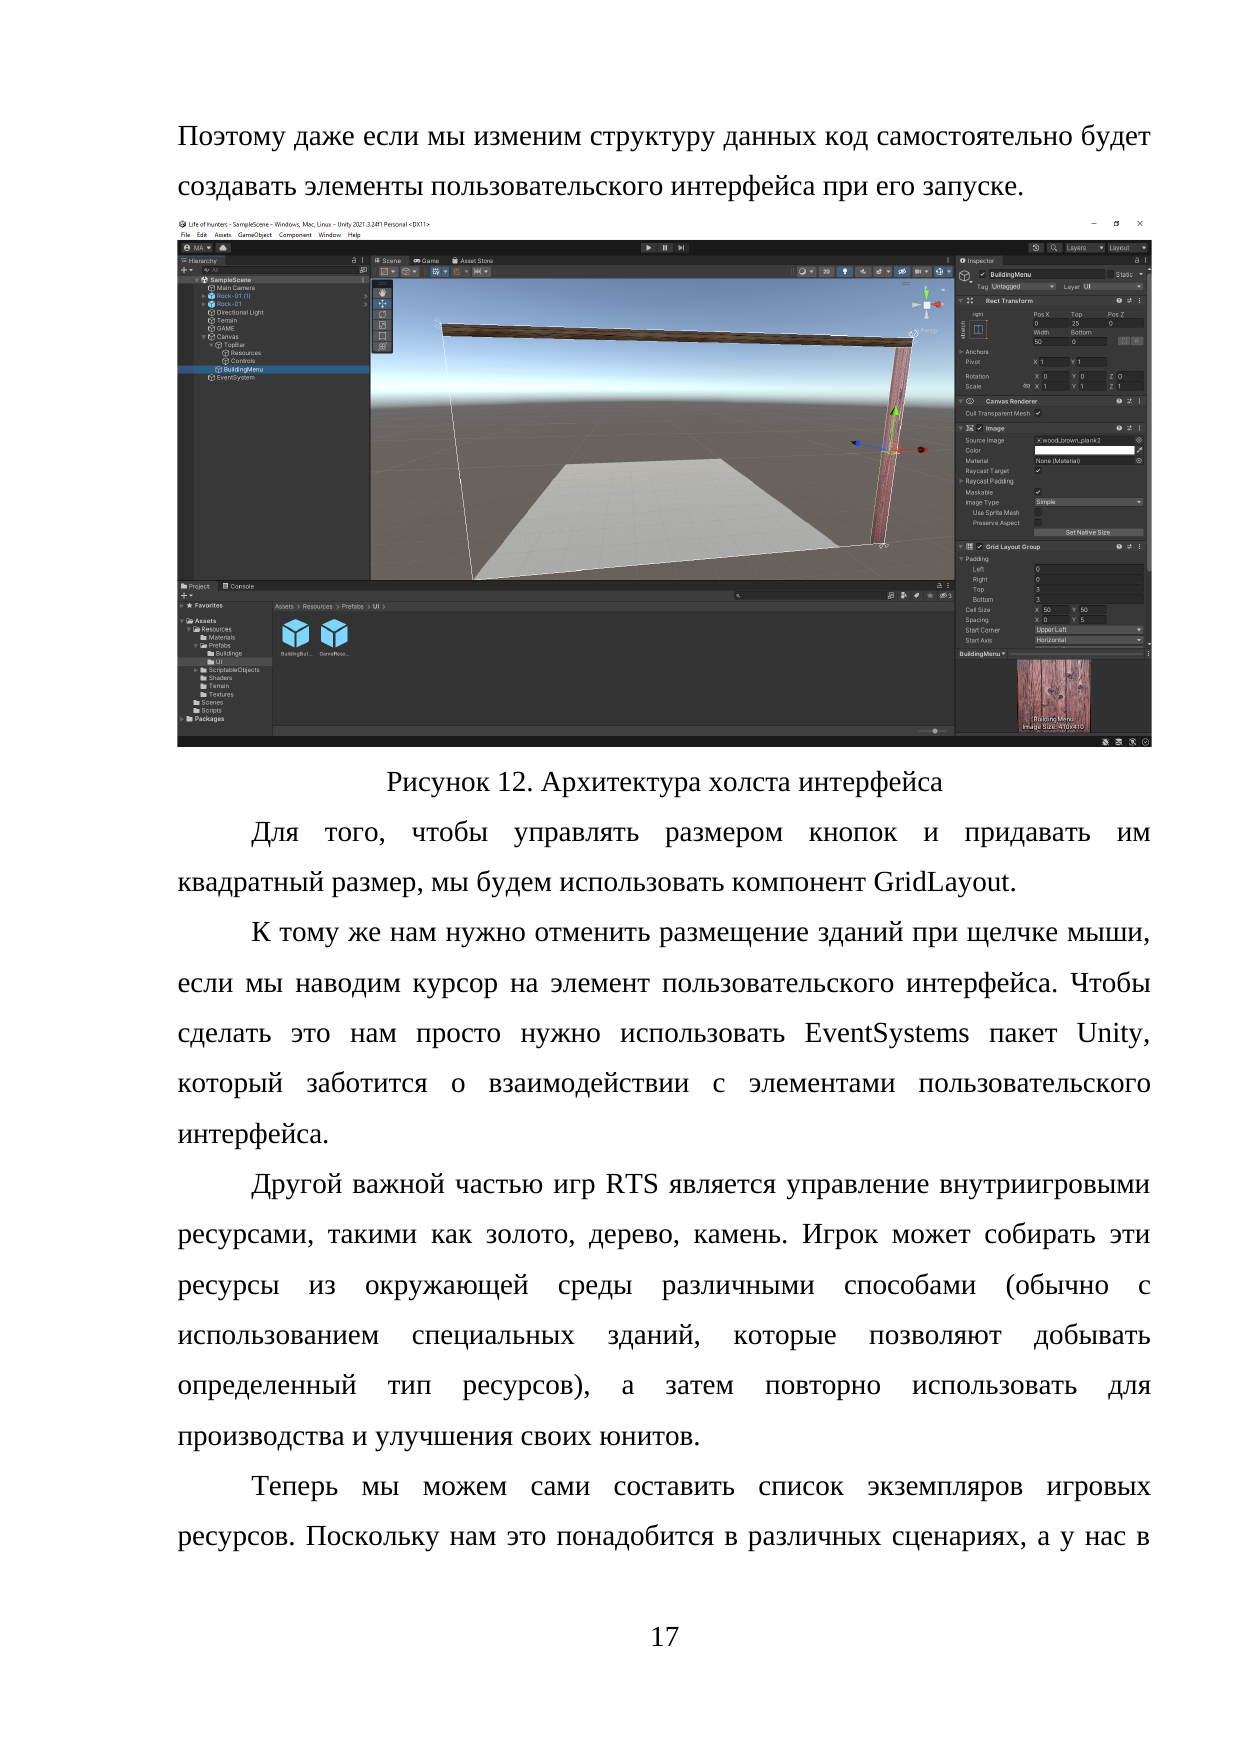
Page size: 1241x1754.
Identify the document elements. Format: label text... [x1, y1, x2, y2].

picture [177, 218, 1152, 747]
text К тому же нам нужно отменить размещение зданий при щелчке мыши, если мы наводим курсор на элемент пользовательского интерфейса. Чтобы сделать это нам просто нужно использовать EventSystems пакет Unity, который заботится о взаимодействии с элементами пользовательского интерфейса. [177, 914, 1152, 1149]
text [177, 1468, 1152, 1552]
text Рисунок 12. Архитектура холста интерфейса [177, 764, 1152, 797]
text Другой важной частью игр RTS является управление внутриигровыми ресурсами, такими как золото, дерево, камень. Игрок может собирать эти ресурсы из окружающей среды различными способами (обычно с использованием специальных зданий, которые позволяют добывать определенный тип ресурсов), а затем повторно использовать для производства и улучшения своих юнитов. [177, 1166, 1152, 1451]
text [177, 118, 1152, 202]
text Для того, чтобы управлять размером кнопок и придавать им квадратный размер, мы будем использовать компонент GridLayout. [177, 814, 1152, 898]
